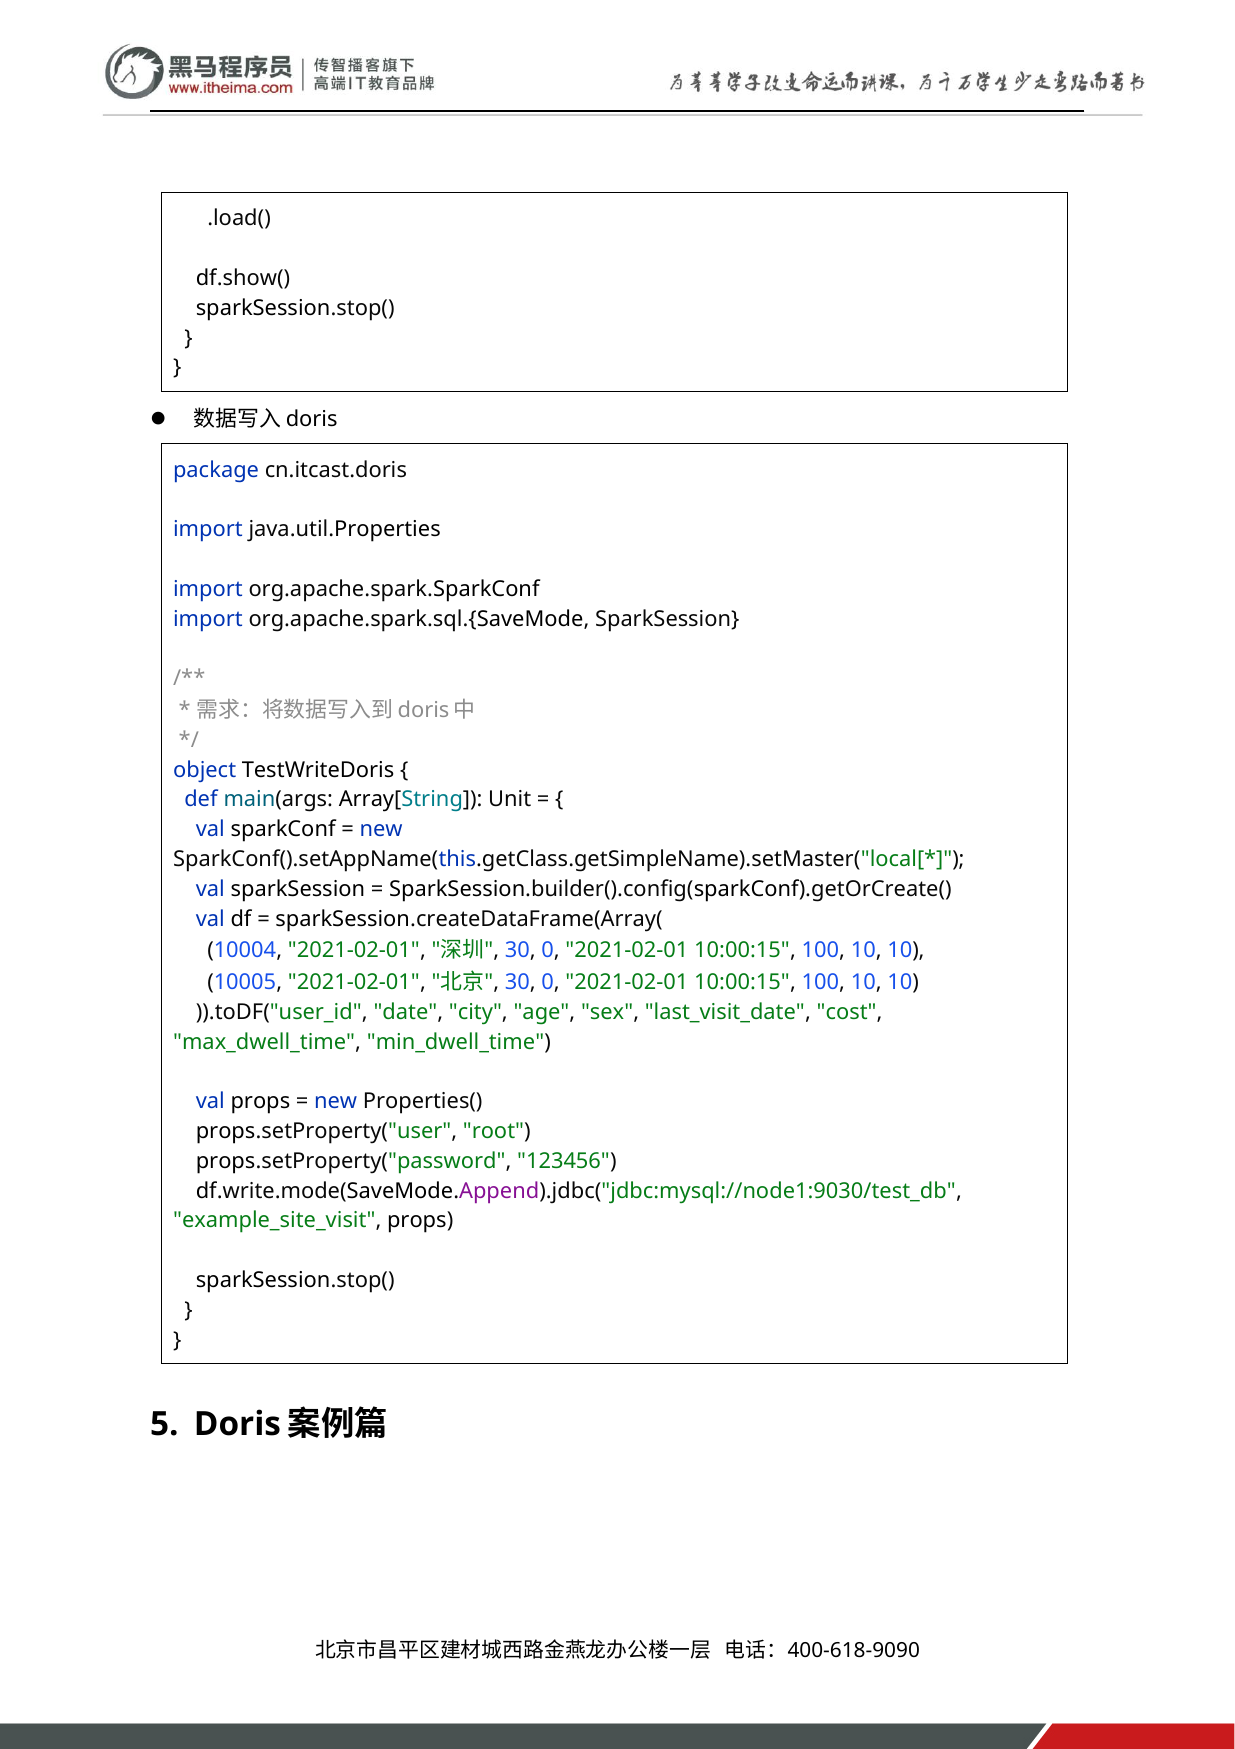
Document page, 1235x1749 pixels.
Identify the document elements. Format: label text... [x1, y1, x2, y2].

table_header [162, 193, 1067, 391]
list 数据写入doris [150, 401, 1084, 433]
picture [0, 1664, 1235, 1749]
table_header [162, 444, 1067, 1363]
subtitle Doris案例篇 [150, 1397, 1084, 1445]
picture [0, 0, 1235, 123]
